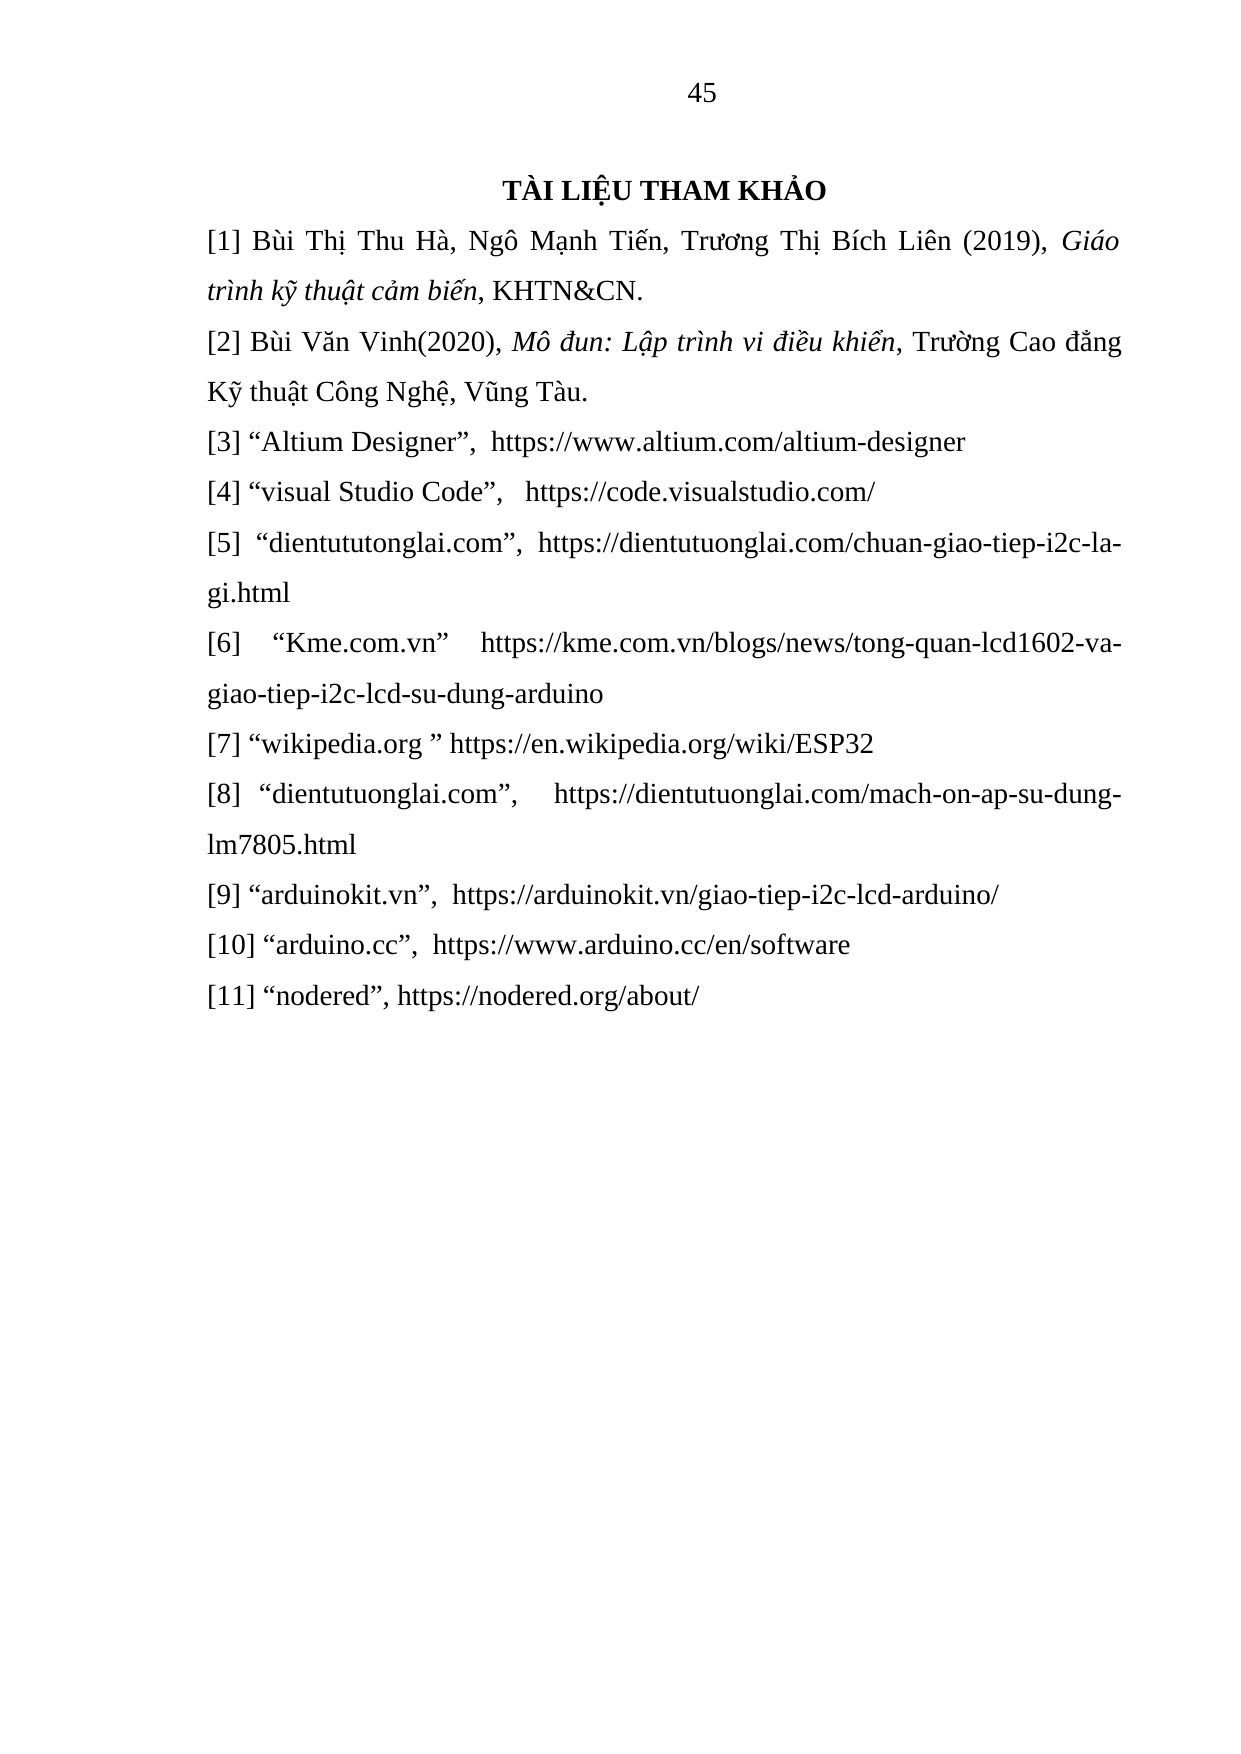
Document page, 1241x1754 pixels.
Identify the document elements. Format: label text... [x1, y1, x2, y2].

text [2] Bùi Văn Vinh(2020), Mô đun: Lập trình vi điều khiển, Trường Cao đẳng Kỹ thuật Công Nghệ, Vũng Tàu. [207, 324, 1122, 407]
text [8] “dientutuonglai.com”, https://dientutuonglai.com/mach-on-ap-su-dung-lm7805.html [207, 776, 1122, 860]
text [11] “nodered”, https://nodered.org/about/ [207, 978, 1122, 1011]
text [4] “visual Studio Code”, https://code.visualstudio.com/ [207, 474, 1122, 508]
text [9] “arduinokit.vn”, https://arduinokit.vn/giao-tiep-i2c-lcd-arduino/ [207, 877, 1122, 911]
text [5] “dientututonglai.com”, https://dientutuonglai.com/chuan-giao-tiep-i2c-la-gi.html [207, 525, 1122, 609]
text [1] Bùi Thị Thu Hà, Ngô Mạnh Tiến, Trương Thị Bích Liên (2019), Giáo trình kỹ thuật cảm biến, KHTN&CN. [207, 223, 1122, 307]
subtitle TÀI LIỆU THAM KHẢO [207, 173, 1122, 206]
text [7] “wikipedia.org ” https://en.wikipedia.org/wiki/ESP32 [207, 726, 1122, 760]
text [3] “Altium Designer”, https://www.altium.com/altium-designer [207, 424, 1122, 458]
text [6] “Kme.com.vn” https://kme.com.vn/blogs/news/tong-quan-lcd1602-va-giao-tiep-i2c-lcd-su-dung-arduino [207, 626, 1122, 709]
text [10] “arduino.cc”, https://www.arduino.cc/en/software [207, 927, 1122, 961]
